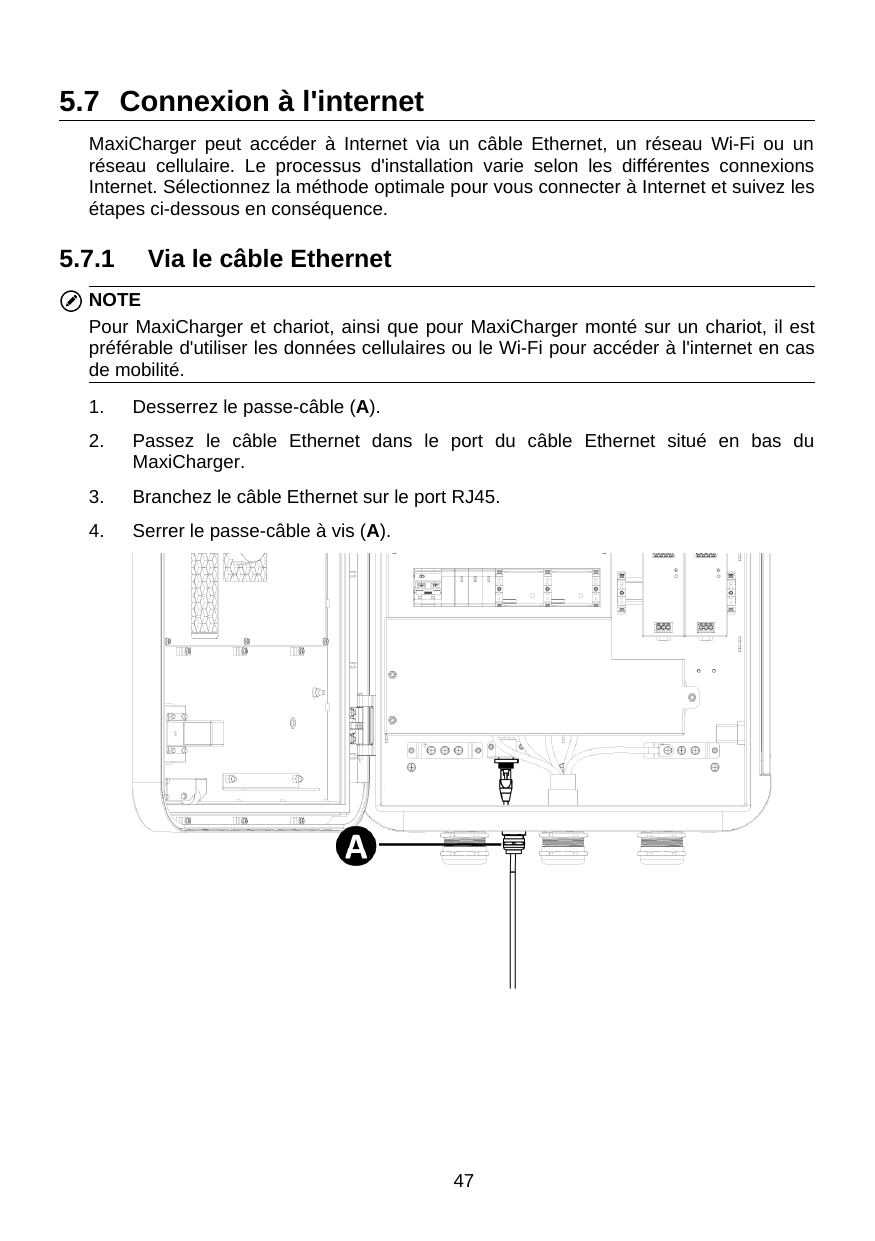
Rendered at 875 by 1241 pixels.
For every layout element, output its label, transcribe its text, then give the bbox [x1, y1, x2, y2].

picture [132, 553, 772, 989]
text Pour MaxiCharger et chariot, ainsi que pour MaxiCharger monté sur un chariot, il est préférable d'utiliser les données cellulaires ou le Wi-Fi pour accéder à l'internet en cas de mobilité. [89, 312, 815, 382]
subtitle Via le câble Ethernet [59, 244, 815, 273]
list Serrer le passe-câble à vis (A). [89, 519, 815, 541]
list Desserrez le passe-câble (A). [89, 396, 815, 417]
picture [59, 289, 83, 313]
text MaxiCharger peut accéder à Internet via un câble Ethernet, un réseau Wi-Fi ou un réseau cellulaire. Le processus d'installation varie selon les différentes connexions Internet. Sélectionnez la méthode optimale pour vous connecter à Internet et suivez les étapes ci-dessous en conséquence. [89, 133, 815, 219]
text NOTE [89, 287, 815, 310]
subtitle Connexion à l'internet [59, 84, 815, 120]
list Passez le câble Ethernet dans le port du câble Ethernet situé en bas du MaxiCharger. [89, 430, 815, 473]
list Branchez le câble Ethernet sur le port RJ45. [89, 485, 815, 507]
